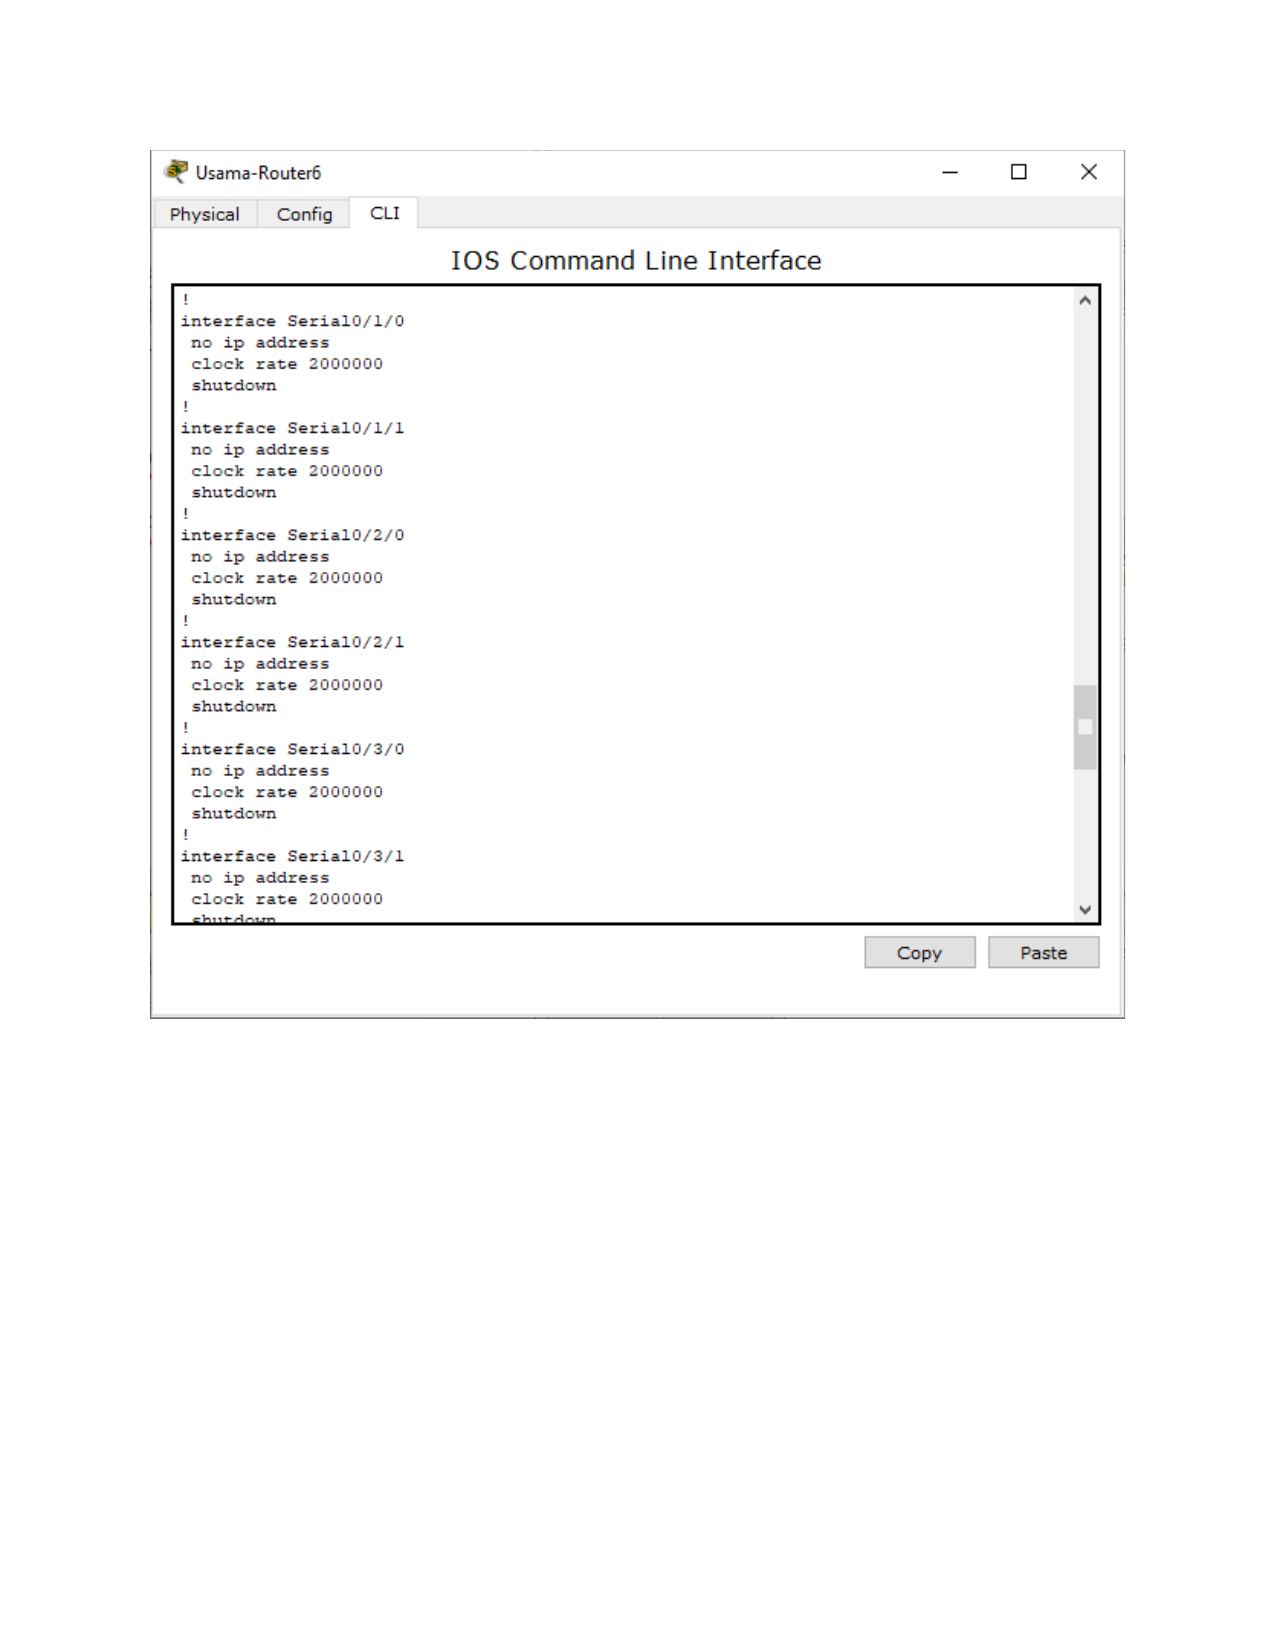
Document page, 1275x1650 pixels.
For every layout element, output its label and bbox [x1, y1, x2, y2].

picture [150, 150, 1125, 1019]
